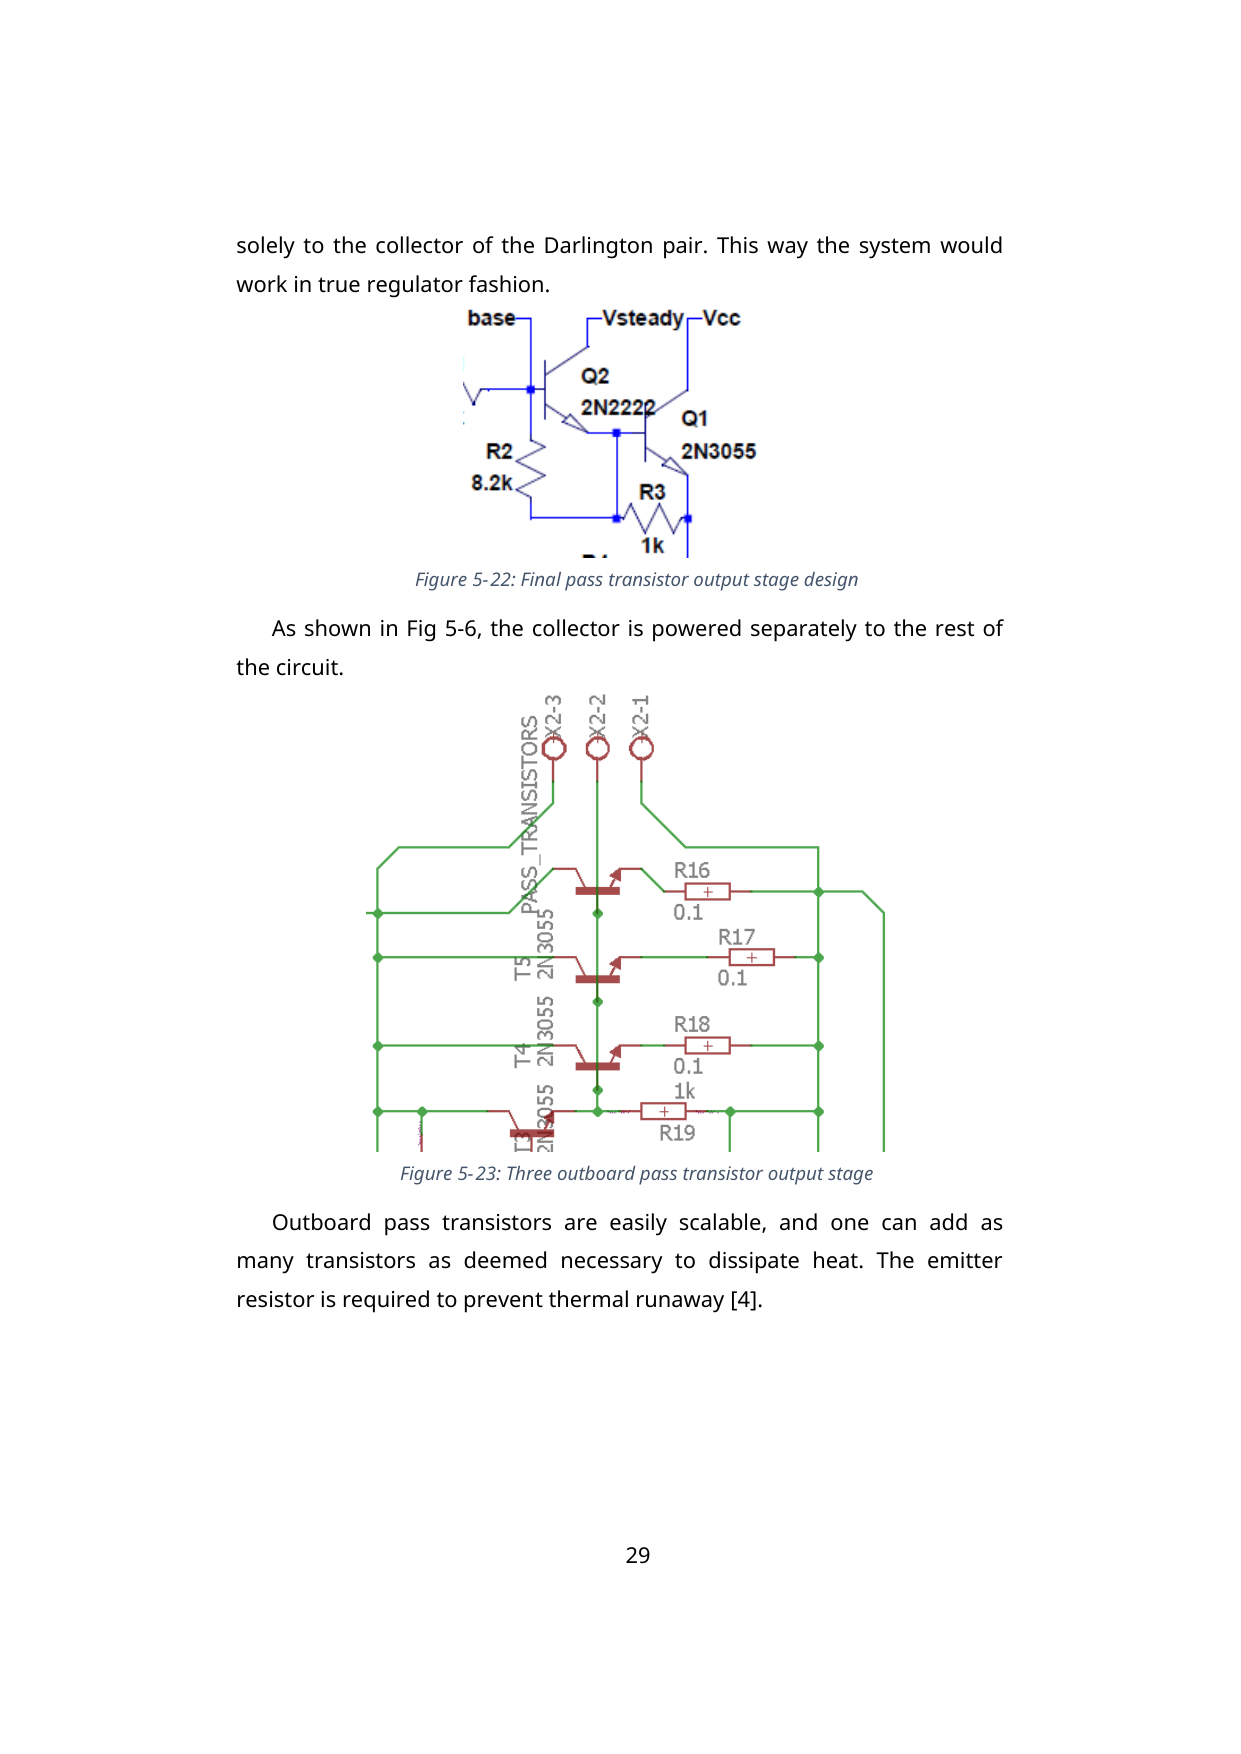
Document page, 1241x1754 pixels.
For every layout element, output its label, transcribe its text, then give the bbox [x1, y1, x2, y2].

text Figure 5-23: Three outboard pass transistor output stage [236, 1160, 1004, 1186]
picture [366, 690, 910, 1152]
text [236, 230, 1004, 299]
text Figure 5-22: Final pass transistor output stage design [236, 566, 1004, 592]
text As shown in Fig 5-6, the collector is powered separately to the rest of the circuit. [236, 613, 1004, 681]
text Outboard pass transistors are easily scalable, and one can add as many transistors as deemed necessary to dissipate heat. The emitter resistor is required to prevent thermal runaway. [236, 1207, 1004, 1314]
picture [463, 307, 778, 558]
